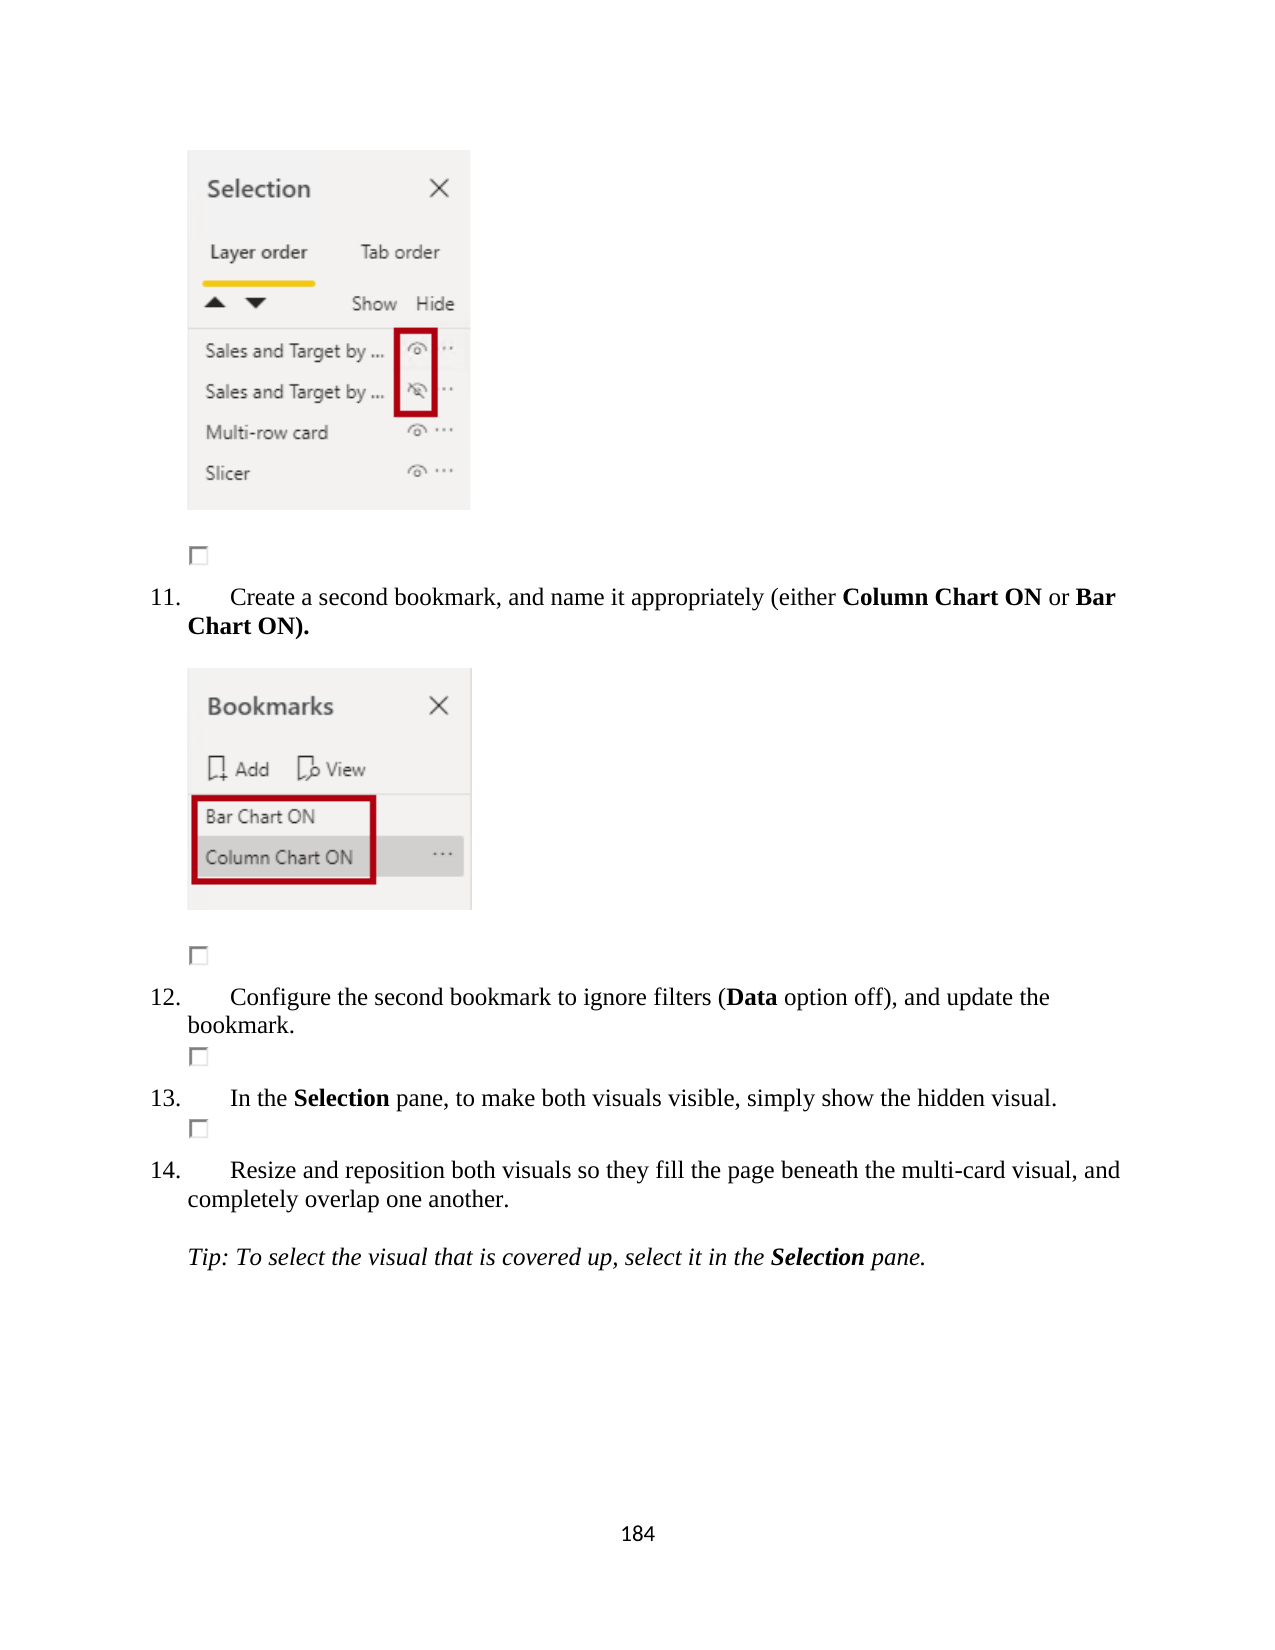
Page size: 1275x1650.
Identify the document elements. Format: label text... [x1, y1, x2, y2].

list Resize and reposition both visuals so they fill the page beneath the multi-card visual, and completely overlap one another. [150, 1112, 1162, 1212]
list Configure the second bookmark to ignore filters (Data option off), and update the bookmark. [150, 938, 1162, 1039]
picture [187, 668, 472, 910]
list In the Selection pane, to make both visuals visible, simply show the hidden visual. [150, 1039, 1162, 1112]
text Tip: To select the visual that is covered up, select it in the Selection pane. [187, 1242, 1162, 1270]
picture [187, 150, 471, 510]
list Create a second bookmark, and name it appropriately (either Column Chart ON or Bar Chart ON). [150, 539, 1162, 639]
